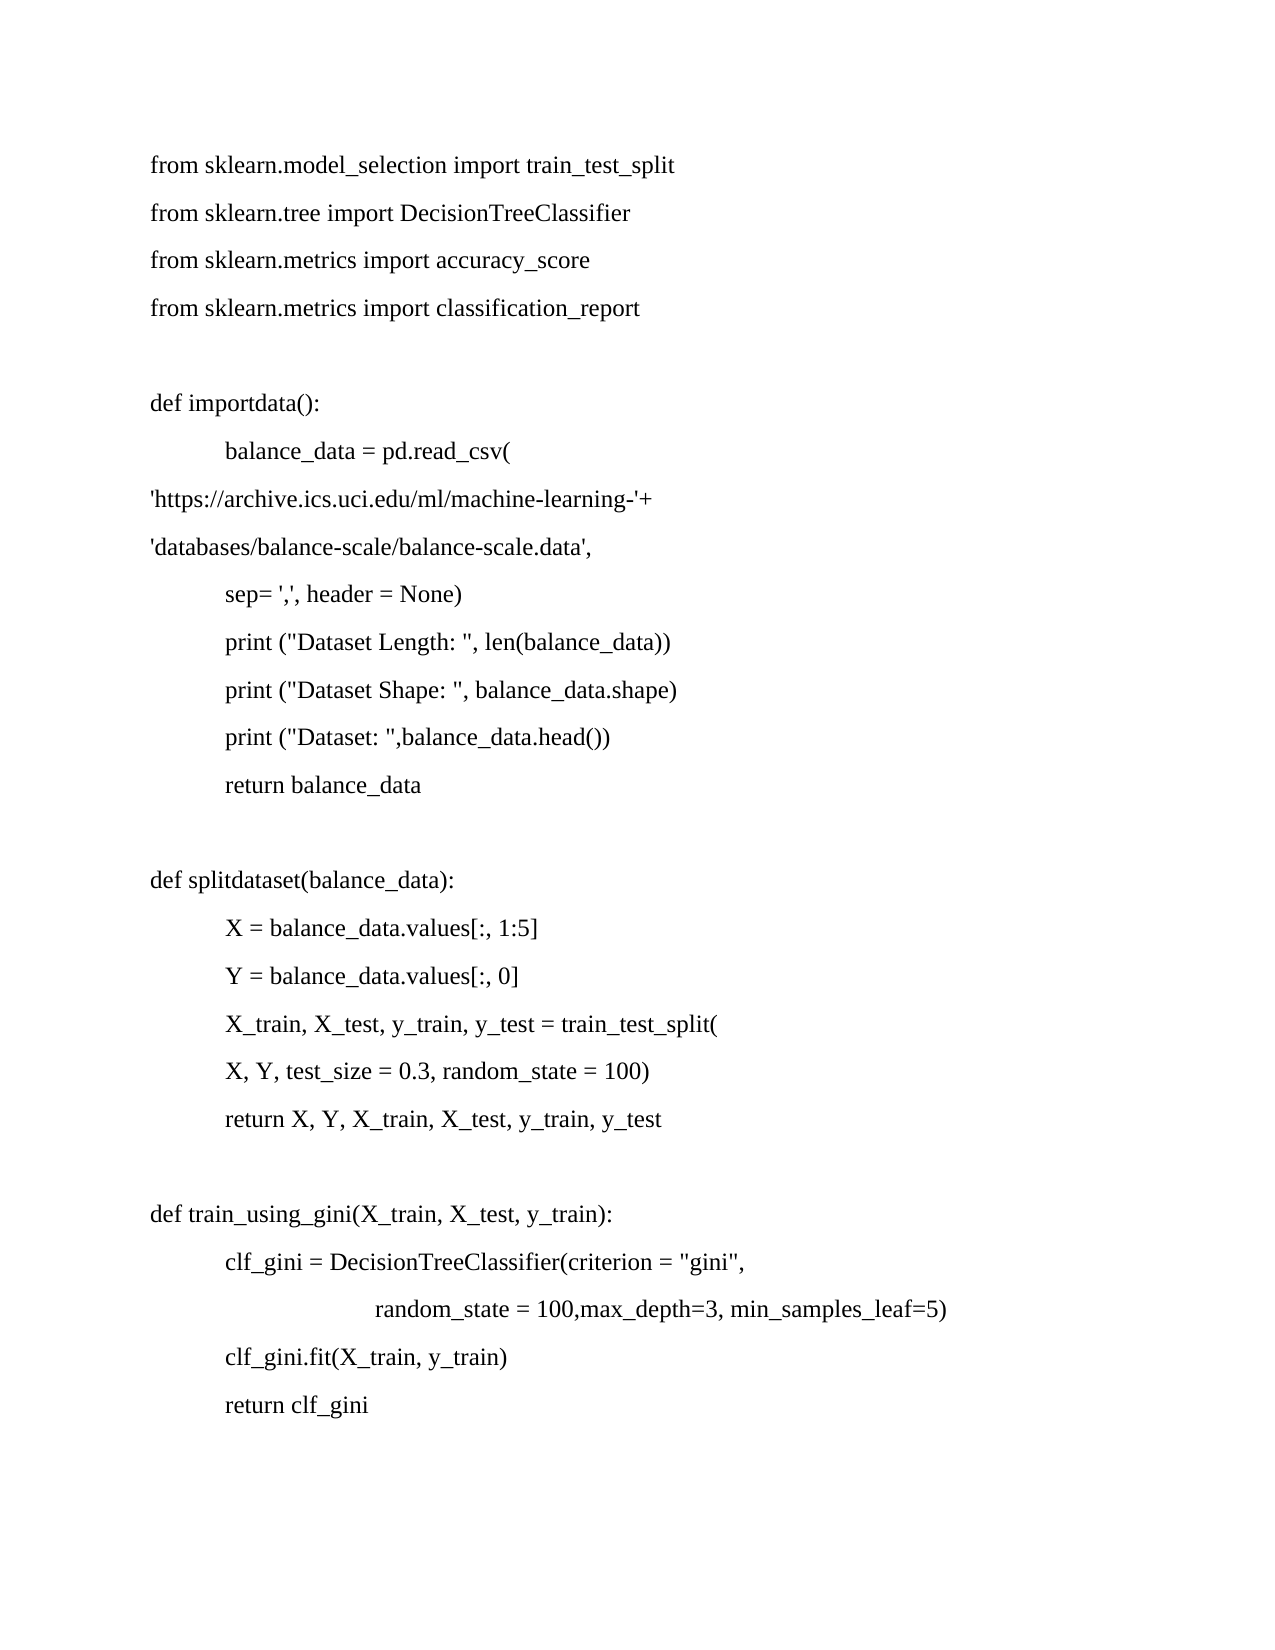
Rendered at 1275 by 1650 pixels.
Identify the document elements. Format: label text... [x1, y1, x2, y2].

text from sklearn.tree import DecisionTreeClassifier [150, 198, 1125, 226]
text return balance_data [150, 770, 1125, 799]
text print ("Dataset: ",balance_data.head()) [150, 722, 1125, 751]
text print ("Dataset Shape: ", balance_data.shape) [150, 675, 1125, 703]
text clf_gini = DecisionTreeClassifier(criterion = "gini", [150, 1247, 1125, 1275]
text return clf_gini [150, 1390, 1125, 1418]
text X = balance_data.values[:, 1:5] [150, 913, 1125, 942]
text Y = balance_data.values[:, 0] [150, 961, 1125, 990]
text X, Y, test_size = 0.3, random_state = 100) [150, 1056, 1125, 1085]
text random_state = 100,max_depth=3, min_samples_leaf=5) [150, 1294, 1125, 1323]
text balance_data = pd.read_csv( [150, 436, 1125, 465]
text sep= ',', header = None) [150, 579, 1125, 608]
text 'https://archive.ics.uci.edu/ml/machine-learning-'+ [150, 484, 1125, 513]
text def importdata(): [150, 388, 1125, 417]
text def train_using_gini(X_train, X_test, y_train): [150, 1199, 1125, 1228]
text X_train, X_test, y_train, y_test = train_test_split( [150, 1009, 1125, 1037]
text return X, Y, X_train, X_test, y_train, y_test [150, 1104, 1125, 1133]
text clf_gini.fit(X_train, y_train) [150, 1342, 1125, 1371]
text from sklearn.metrics import classification_report [150, 293, 1125, 322]
text def splitdataset(balance_data): [150, 866, 1125, 894]
text from sklearn.model_selection import train_test_split [150, 150, 1125, 179]
text 'databases/balance-scale/balance-scale.data', [150, 532, 1125, 560]
text print ("Dataset Length: ", len(balance_data)) [150, 627, 1125, 656]
text from sklearn.metrics import accuracy_score [150, 245, 1125, 274]
